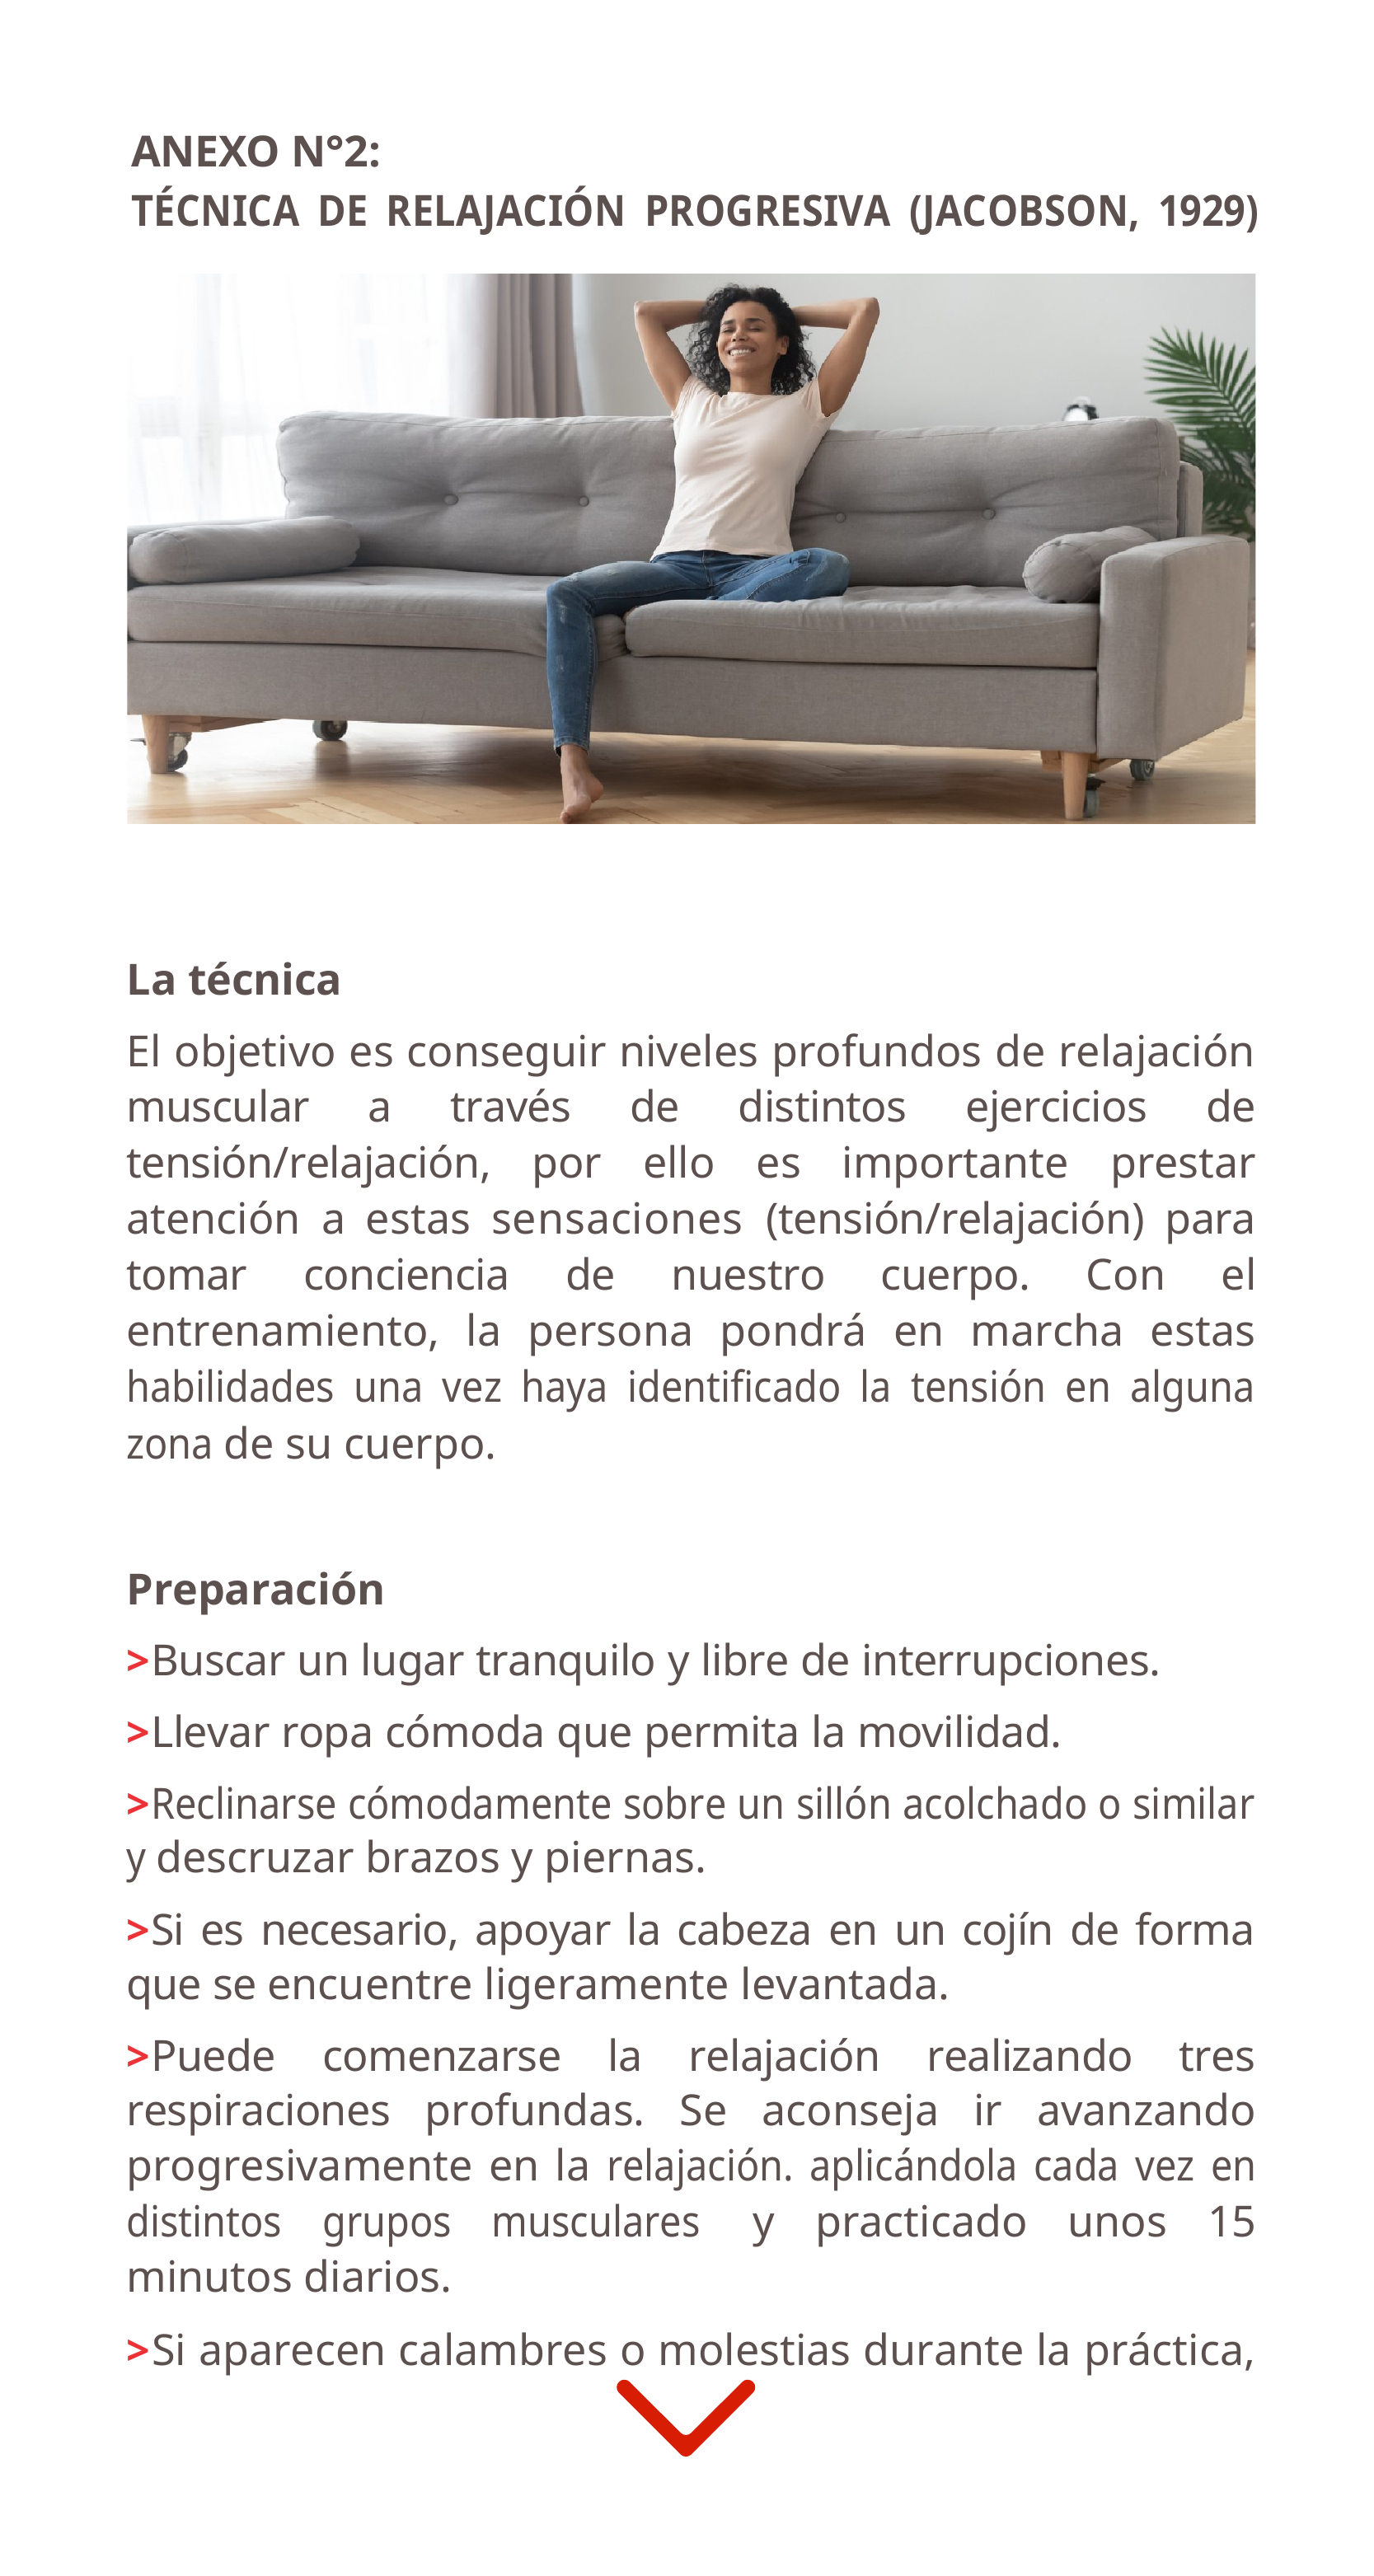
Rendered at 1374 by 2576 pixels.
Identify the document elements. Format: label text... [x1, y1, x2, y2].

text ANEXO N°2: [131, 121, 1264, 180]
list Si es necesario, apoyar la cabeza en un cojín de forma que se encuentre ligeramente levantada. [126, 1901, 1256, 2012]
text El objetivo es conseguir niveles profundos de relajación muscular a través de distintos ejercicios de tensión/relajación, por ello es importante prestar atención a estas sensaciones (tensión/relajación) para tomar conciencia de nuestro cuerpo. Con el entrenamiento, la persona pondrá en marcha estas habilidades una vez haya identificado la tensión en alguna zona de su cuerpo. [126, 1022, 1256, 1471]
list Buscar un lugar tranquilo y libre de interrupciones. [126, 1630, 1264, 1688]
subtitle Preparación [126, 1559, 1264, 1618]
list Llevar ropa cómoda que permita la movilidad. [126, 1702, 1264, 1760]
text TÉCNICA DE RELAJACIÓN PROGRESIVA (JACOBSON, 1929) [131, 180, 1264, 238]
list Reclinarse cómodamente sobre un sillón acolchado o similar y descruzar brazos y piernas. [126, 1774, 1256, 1885]
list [126, 2321, 1256, 2377]
list Puede comenzarse la relajación realizando tres respiraciones profundas. Se aconseja ir avanzando progresivamente en la relajación. aplicándola cada vez en distintos grupos musculares y practicado unos 15 minutos diarios. [126, 2027, 1256, 2305]
picture [127, 274, 1256, 824]
subtitle La técnica [126, 949, 1264, 1008]
